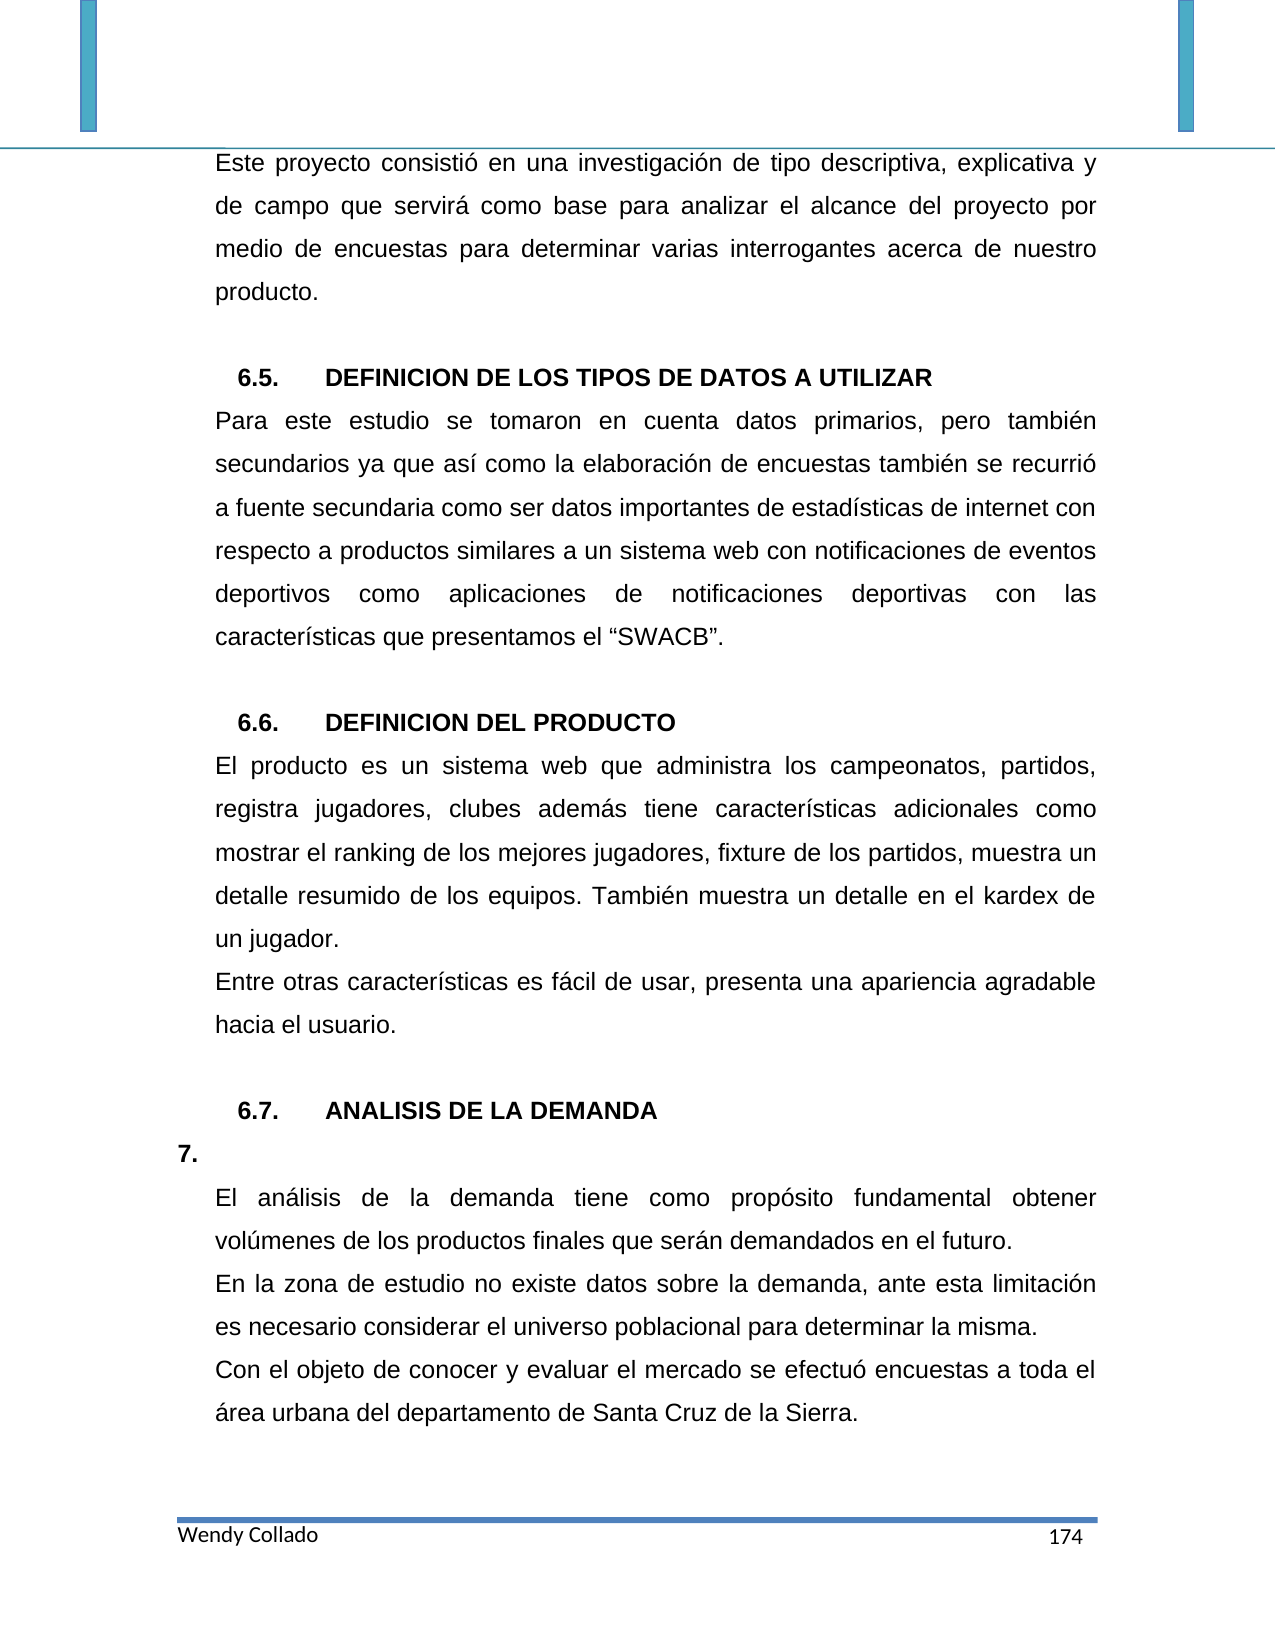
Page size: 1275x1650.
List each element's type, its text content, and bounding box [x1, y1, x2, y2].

text Este proyecto consistió en una investigación de tipo descriptiva, explicativa y de campo que servirá como base para analizar el alcance del proyecto por medio de encuestas para determinar varias interrogantes acerca de nuestro producto. [215, 148, 1098, 306]
text En la zona de estudio no existe datos sobre la demanda, ante esta limitación es necesario considerar el universo poblacional para determinar la misma. [215, 1269, 1098, 1341]
text Para este estudio se tomaron en cuenta datos primarios, pero también secundarios ya que así como la elaboración de encuestas también se recurrió a fuente secundaria como ser datos importantes de estadísticas de internet con respecto a productos similares a un sistema web con notificaciones de eventos deportivos como aplicaciones de notificaciones deportivas con las características que presentamos el “SWACB”. [215, 406, 1098, 651]
text El producto es un sistema web que administra los campeonatos, partidos, registra jugadores, clubes además tiene características adicionales como mostrar el ranking de los mejores jugadores, fixture de los partidos, muestra un detalle resumido de los equipos. También muestra un detalle en el kardex de un jugador. [215, 751, 1098, 953]
text Con el objeto de conocer y evaluar el mercado se efectuó encuestas a toda el área urbana del departamento de Santa Cruz de la Sierra. [215, 1355, 1098, 1427]
list DEFINICION DE LOS TIPOS DE DATOS A UTILIZAR [237, 363, 1098, 392]
list DEFINICION DEL PRODUCTO [237, 708, 1098, 737]
list ANALISIS DE LA DEMANDA [237, 1096, 1098, 1125]
text El análisis de la demanda tiene como propósito fundamental obtener volúmenes de los productos finales que serán demandados en el futuro. [215, 1183, 1098, 1254]
text Entre otras características es fácil de usar, presenta una apariencia agradable hacia el usuario. [215, 967, 1098, 1039]
